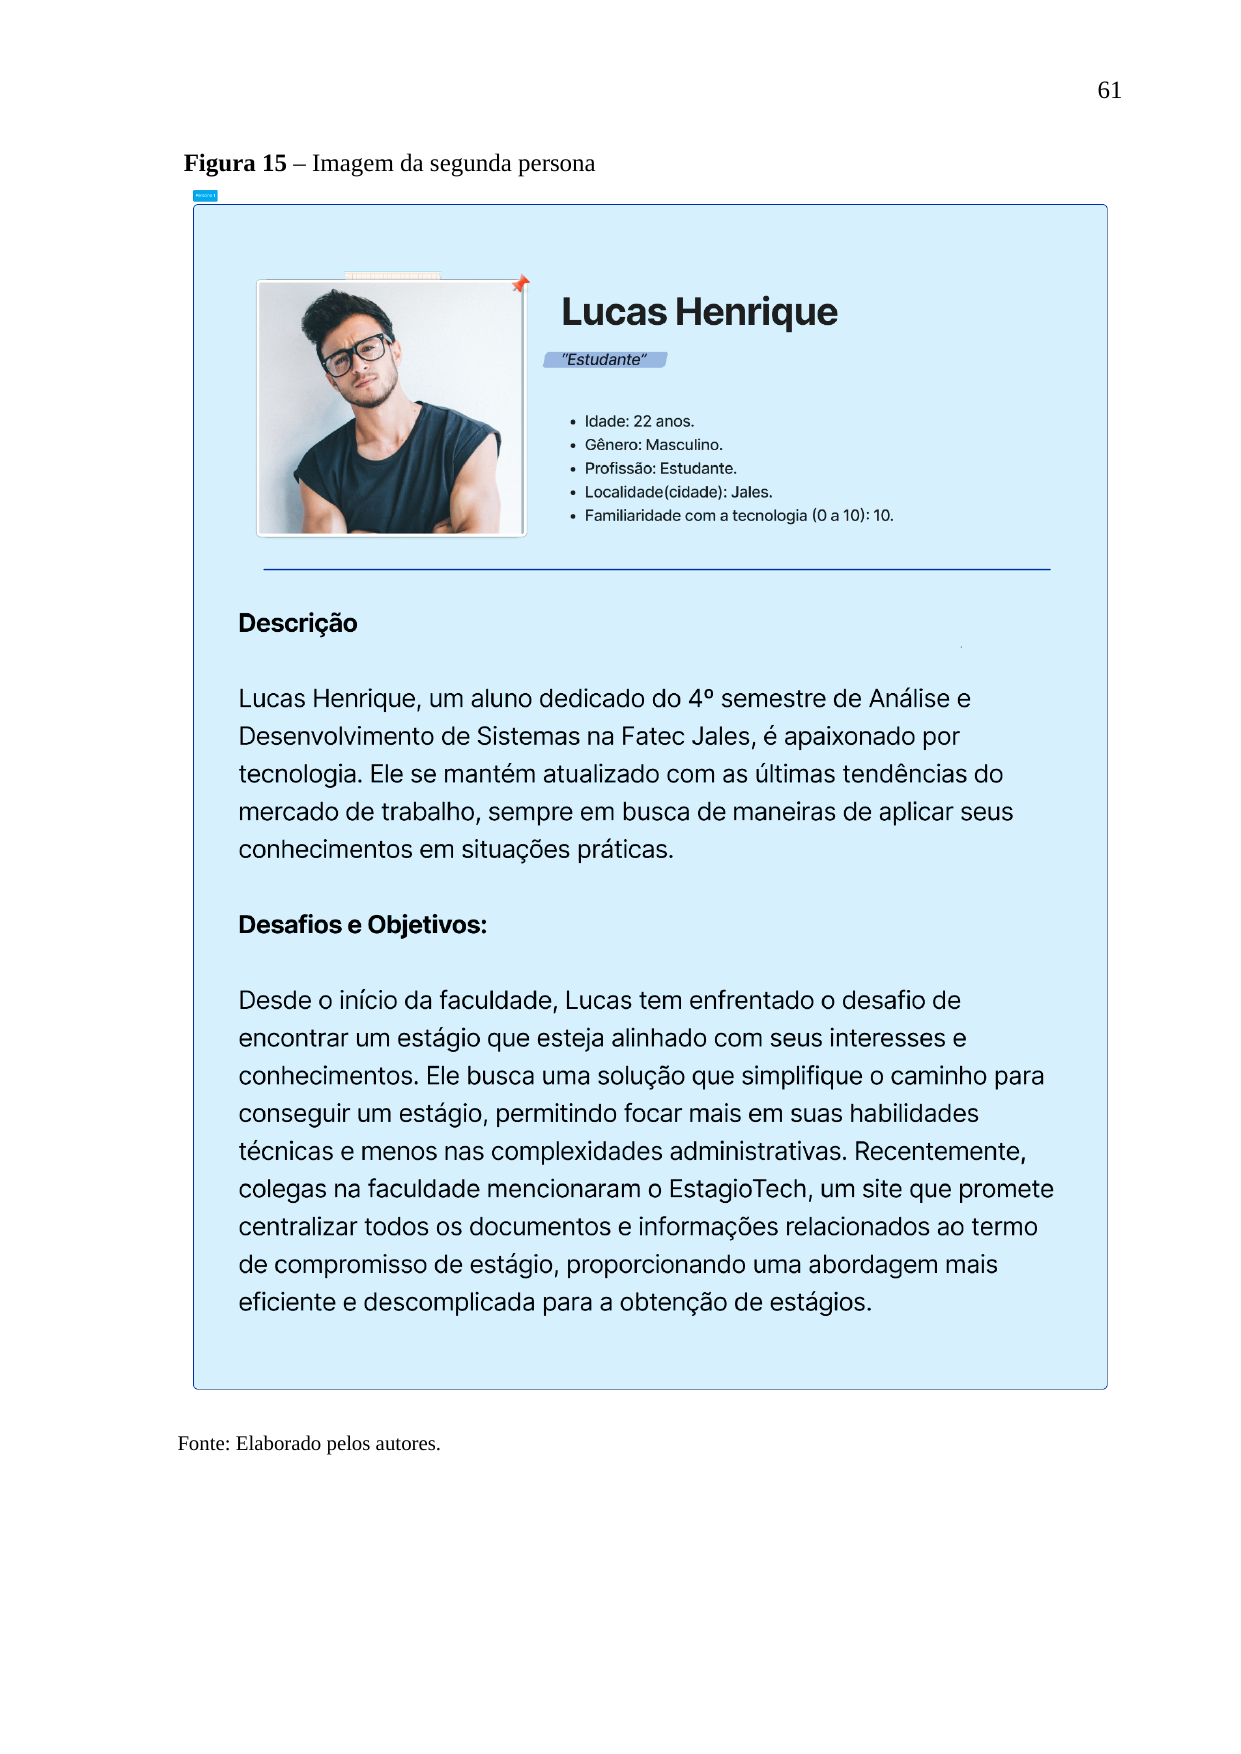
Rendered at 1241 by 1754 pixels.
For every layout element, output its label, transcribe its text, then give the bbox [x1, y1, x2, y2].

text Figura 15 – Imagem da segunda persona [177, 148, 1122, 176]
text Fonte: Elaborado pelos autores. [177, 1405, 1122, 1455]
picture [177, 188, 1123, 1405]
